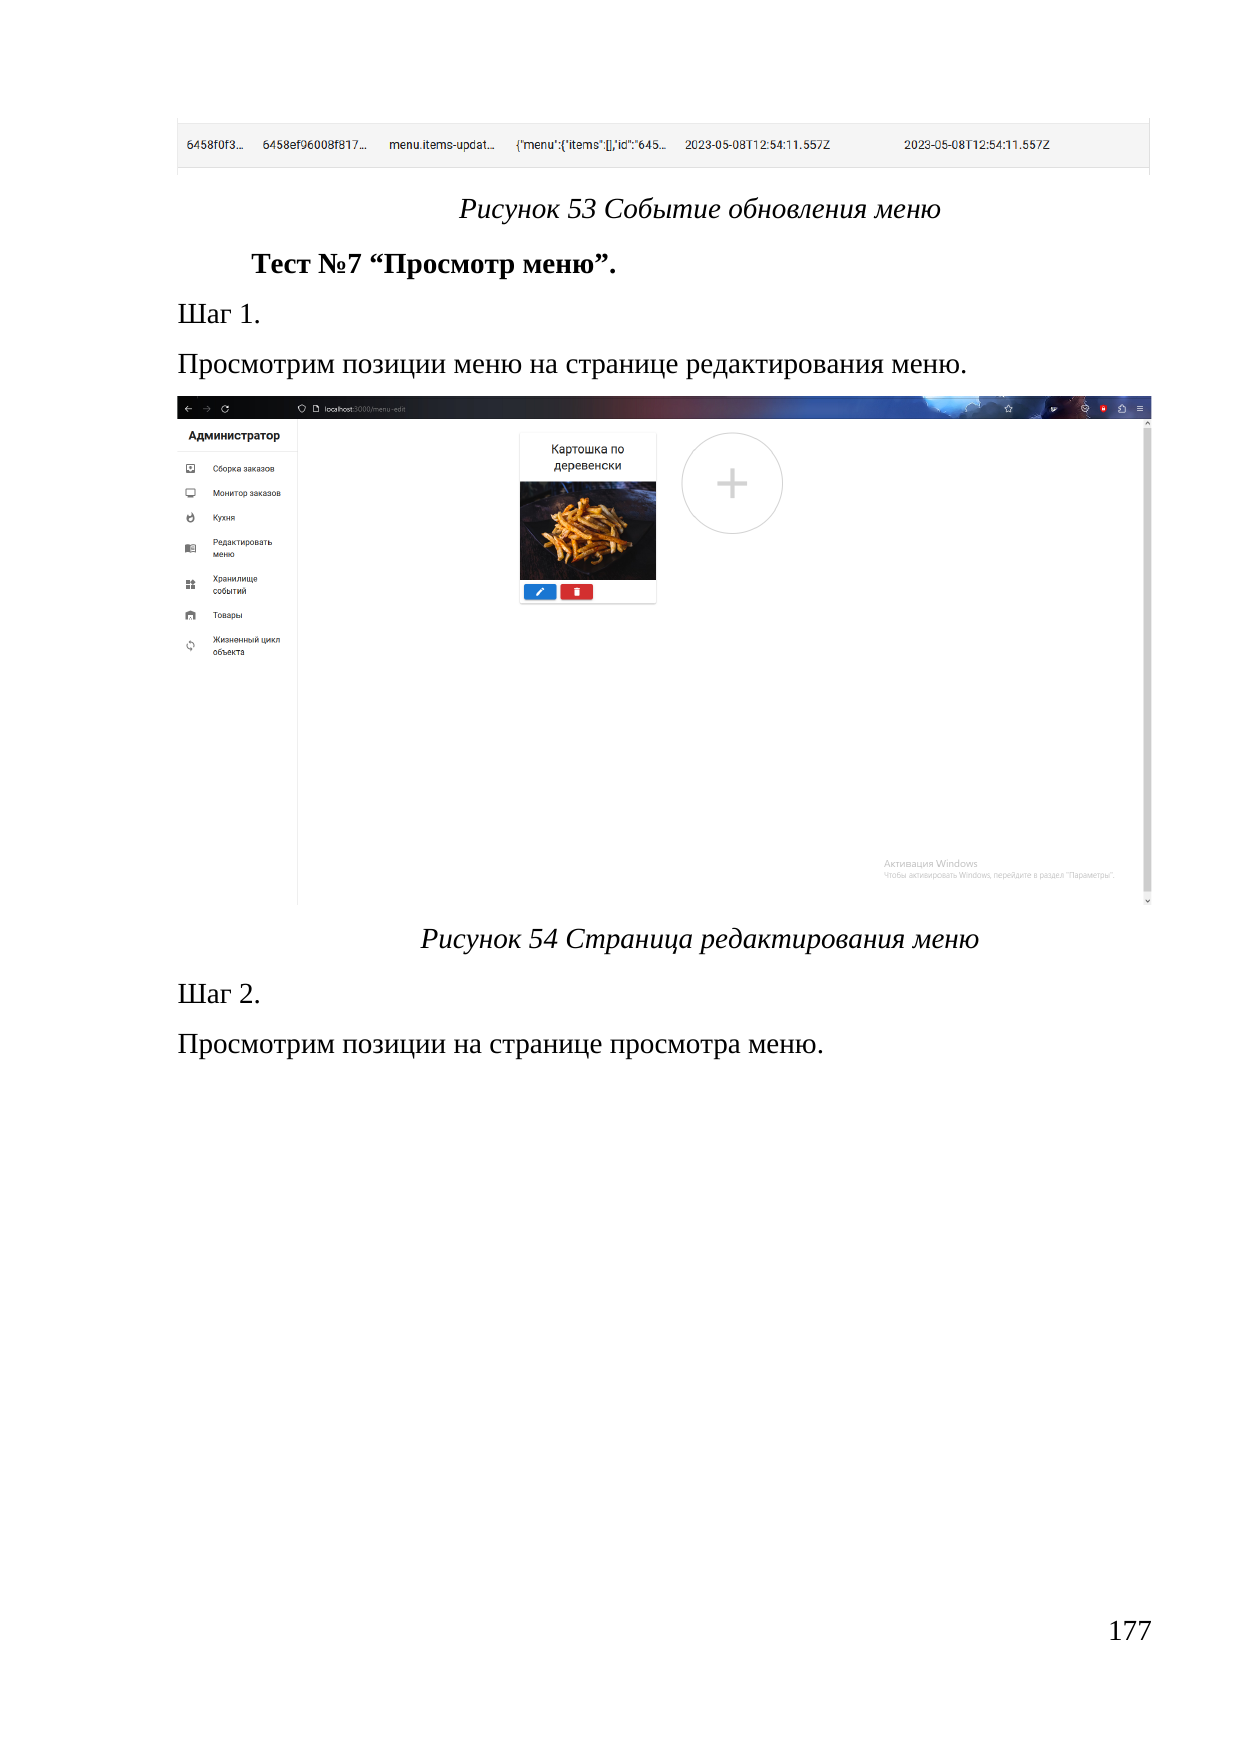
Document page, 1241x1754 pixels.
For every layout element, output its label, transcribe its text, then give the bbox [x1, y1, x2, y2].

text Шаг 2. [177, 976, 1152, 1009]
subtitle Тест №7 “Просмотр меню”. [177, 246, 1152, 279]
text Шаг 1. [177, 296, 1152, 330]
picture [177, 396, 1152, 905]
text Просмотрим позиции меню на странице редактирования меню. [177, 346, 1152, 380]
text Просмотрим позиции на странице просмотра меню. [177, 1026, 1152, 1060]
text Рисунок 53 Событие обновления меню [177, 191, 1152, 225]
text Рисунок 54 Страница редактирования меню [177, 922, 1152, 955]
picture [177, 118, 1152, 175]
